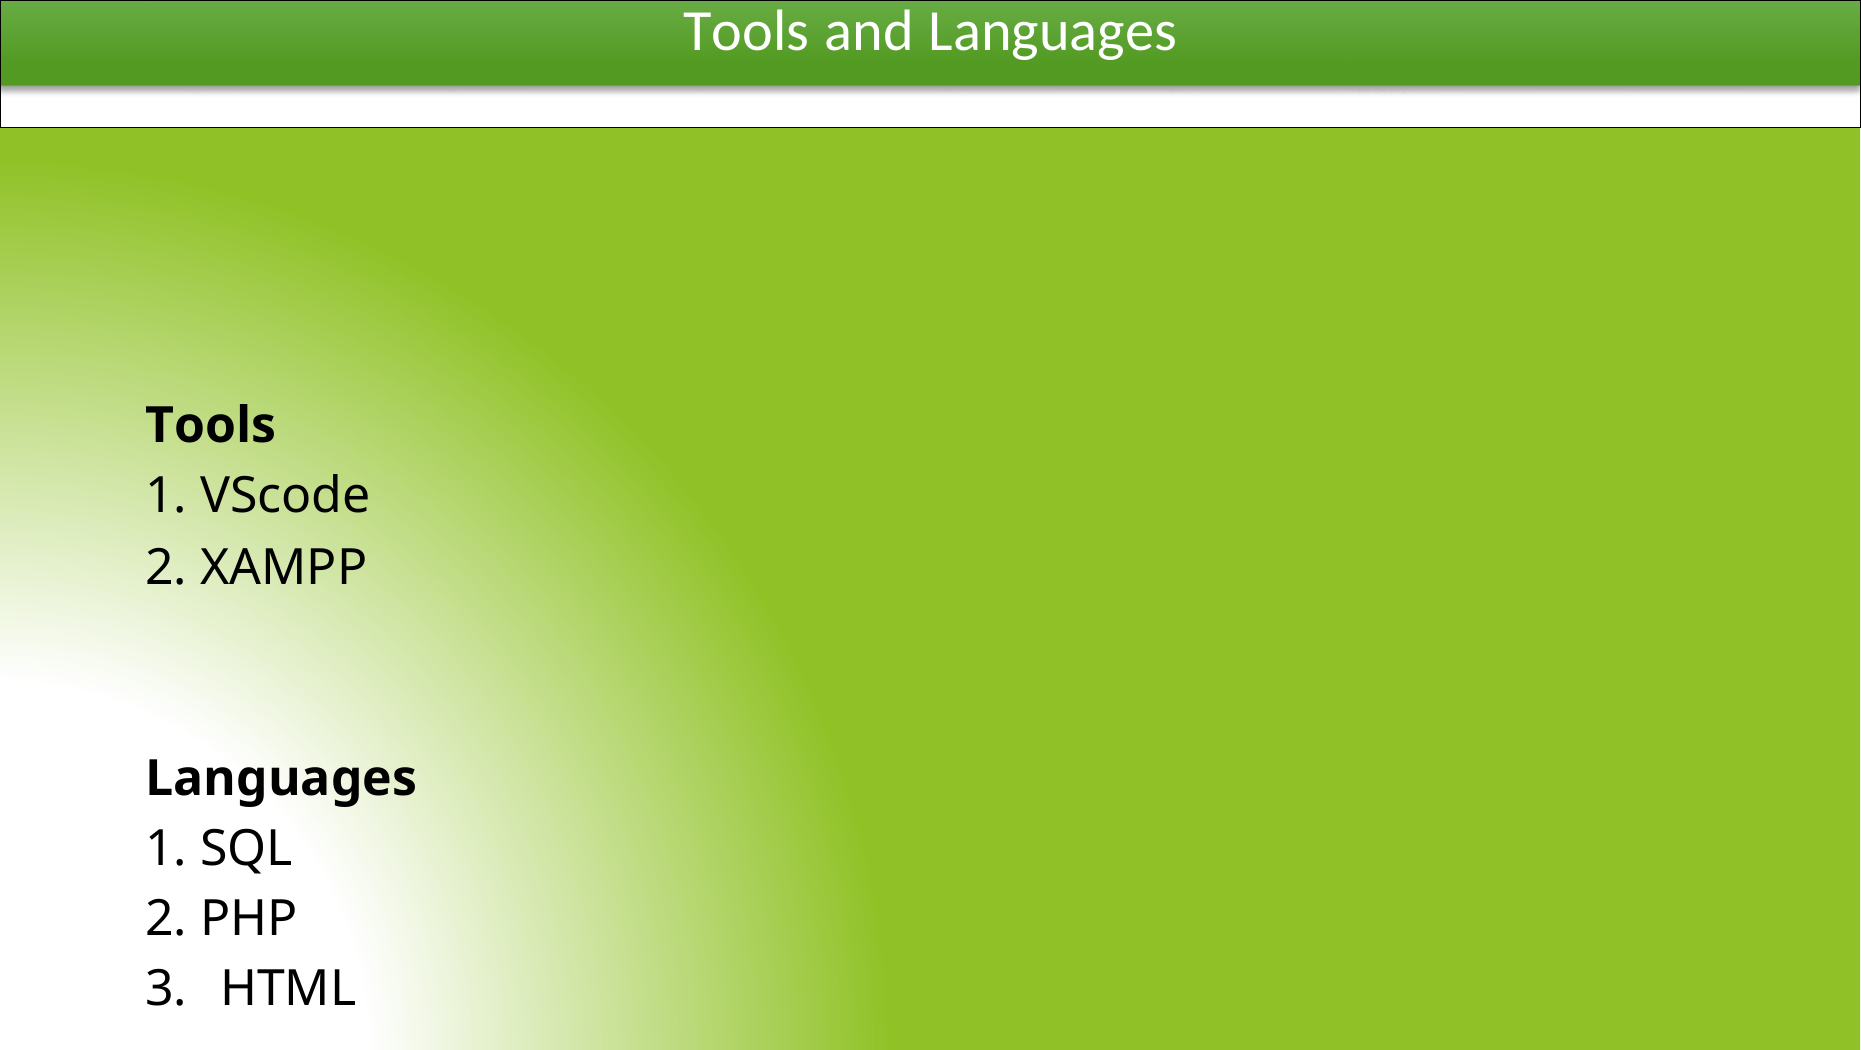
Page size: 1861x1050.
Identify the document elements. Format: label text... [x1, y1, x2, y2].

subtitle Languages [145, 742, 1860, 810]
text 2. PHP [145, 882, 1860, 951]
text 2. XAMPP [145, 531, 649, 599]
list HTML [145, 952, 1860, 1021]
picture [1, 1, 1860, 127]
text 1. SQL [145, 812, 1860, 880]
subtitle Tools [145, 389, 1860, 457]
picture [0, 128, 1860, 1050]
text 1. VScode [145, 459, 649, 527]
